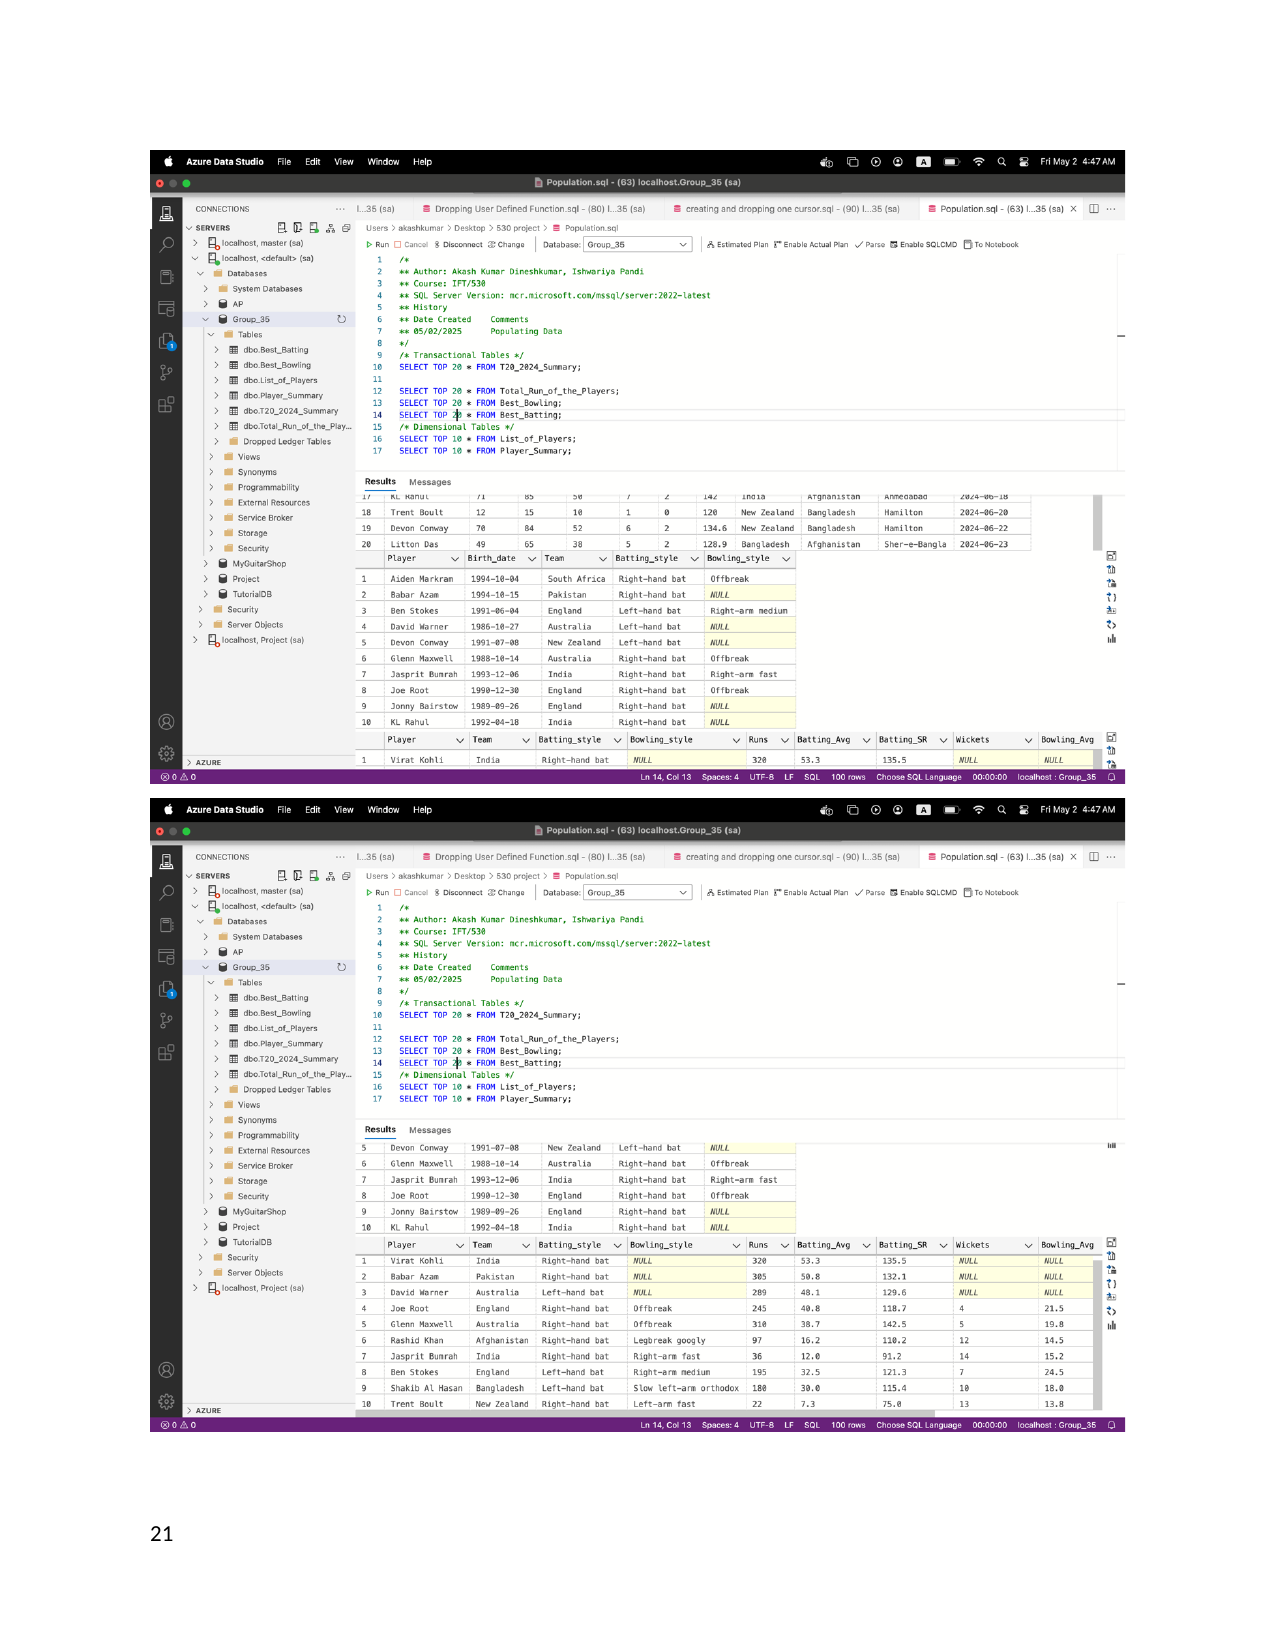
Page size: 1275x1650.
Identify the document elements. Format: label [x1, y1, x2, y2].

picture [150, 798, 1125, 1432]
picture [150, 150, 1125, 784]
